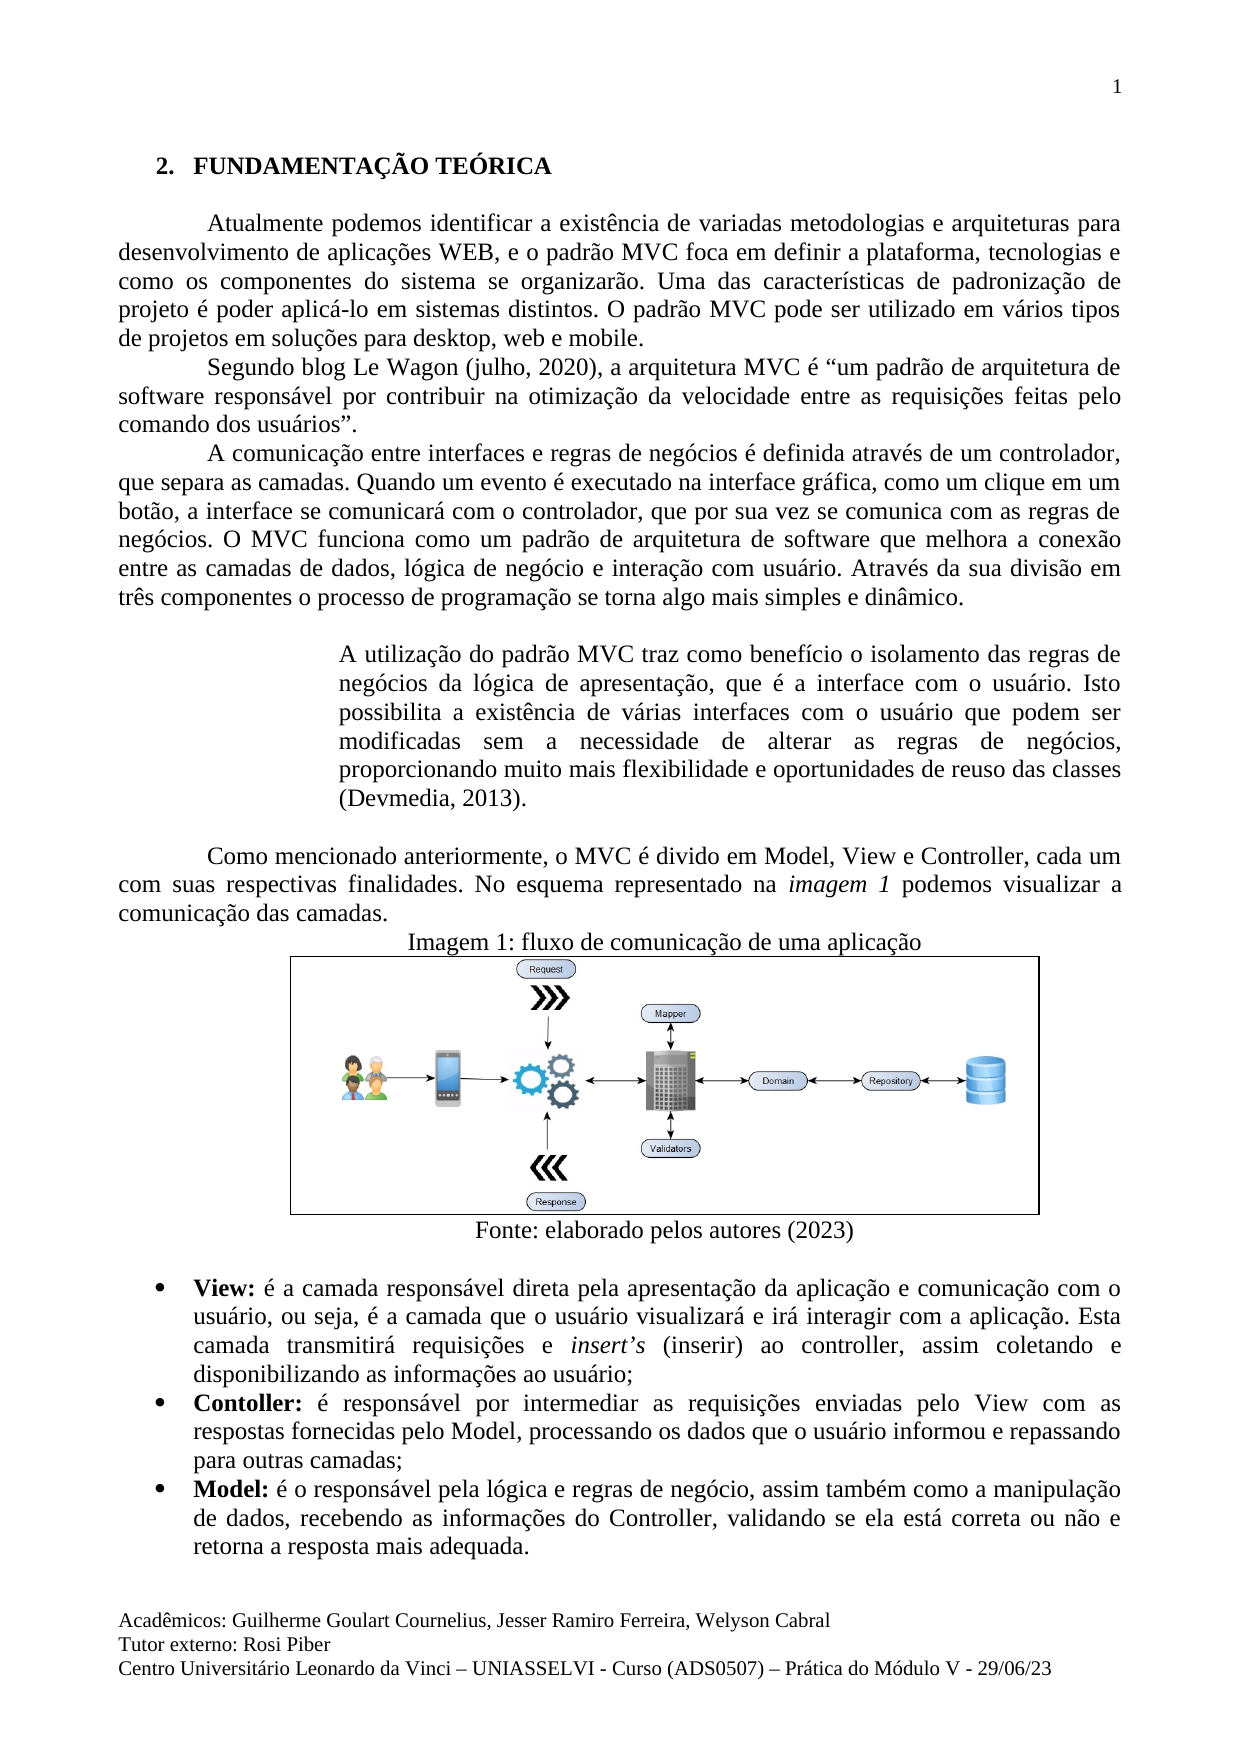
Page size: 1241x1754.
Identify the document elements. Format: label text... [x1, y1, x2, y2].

text A utilização do padrão MVC traz como benefício o isolamento das regras de negócios da lógica de apresentação, que é a interface com o usuário. Isto possibilita a existência de várias interfaces com o usuário que podem ser modificadas sem a necessidade de alterar as regras de negócios, proporcionando muito mais flexibilidade e oportunidades de reuso das classes (Devmedia, 2013). [339, 639, 1122, 812]
subtitle FUNDAMENTAÇÃO TEÓRICA [156, 151, 1122, 179]
text Como mencionado anteriormente, o MVC é divido em Model, View e Controller, cada um com suas respectivas finalidades. No esquema representado na imagem 1 podemos visualizar a comunicação das camadas. [118, 841, 1122, 927]
list View: é a camada responsável direta pela apresentação da aplicação e comunicação com o usuário, ou seja, é a camada que o usuário visualizará e irá interagir com a aplicação. Esta camada transmitirá requisições e insert’s (inserir) ao controller, assim coletando e disponibilizando as informações ao usuário; [156, 1273, 1122, 1388]
picture [291, 957, 1038, 1214]
text Imagem 1: fluxo de comunicação de uma aplicação [118, 927, 1122, 956]
list Model: é o responsável pela lógica e regras de negócio, assim também como a manipulação de dados, recebendo as informações do Controller, validando se ela está correta ou não e retorna a resposta mais adequada. [156, 1474, 1122, 1560]
text Atualmente podemos identificar a existência de variadas metodologias e arquiteturas para desenvolvimento de aplicações WEB, e o padrão MVC foca em definir a plataforma, tecnologias e como os componentes do sistema se organizarão. Uma das características de padronização de projeto é poder aplicá-lo em sistemas distintos. O padrão MVC pode ser utilizado em vários tipos de projetos em soluções para desktop, web e mobile. [118, 208, 1122, 352]
text A comunicação entre interfaces e regras de negócios é definida através de um controlador, que separa as camadas. Quando um evento é executado na interface gráfica, como um clique em um botão, a interface se comunicará com o controlador, que por sua vez se comunica com as regras de negócios. O MVC funciona como um padrão de arquitetura de software que melhora a conexão entre as camadas de dados, lógica de negócio e interação com usuário. Através da sua divisão em três componentes o processo de programação se torna algo mais simples e dinâmico. [118, 438, 1122, 611]
list Contoller: é responsável por intermediar as requisições enviadas pelo View com as respostas fornecidas pelo Model, processando os dados que o usuário informou e repassando para outras camadas; [156, 1388, 1122, 1474]
text Fonte: elaborado pelos autores (2023) [118, 1215, 1122, 1244]
text Segundo blog Le Wagon (julho, 2020), a arquitetura MVC é “um padrão de arquitetura de software responsável por contribuir na otimização da velocidade entre as requisições feitas pelo comando dos usuários”. [118, 352, 1122, 438]
